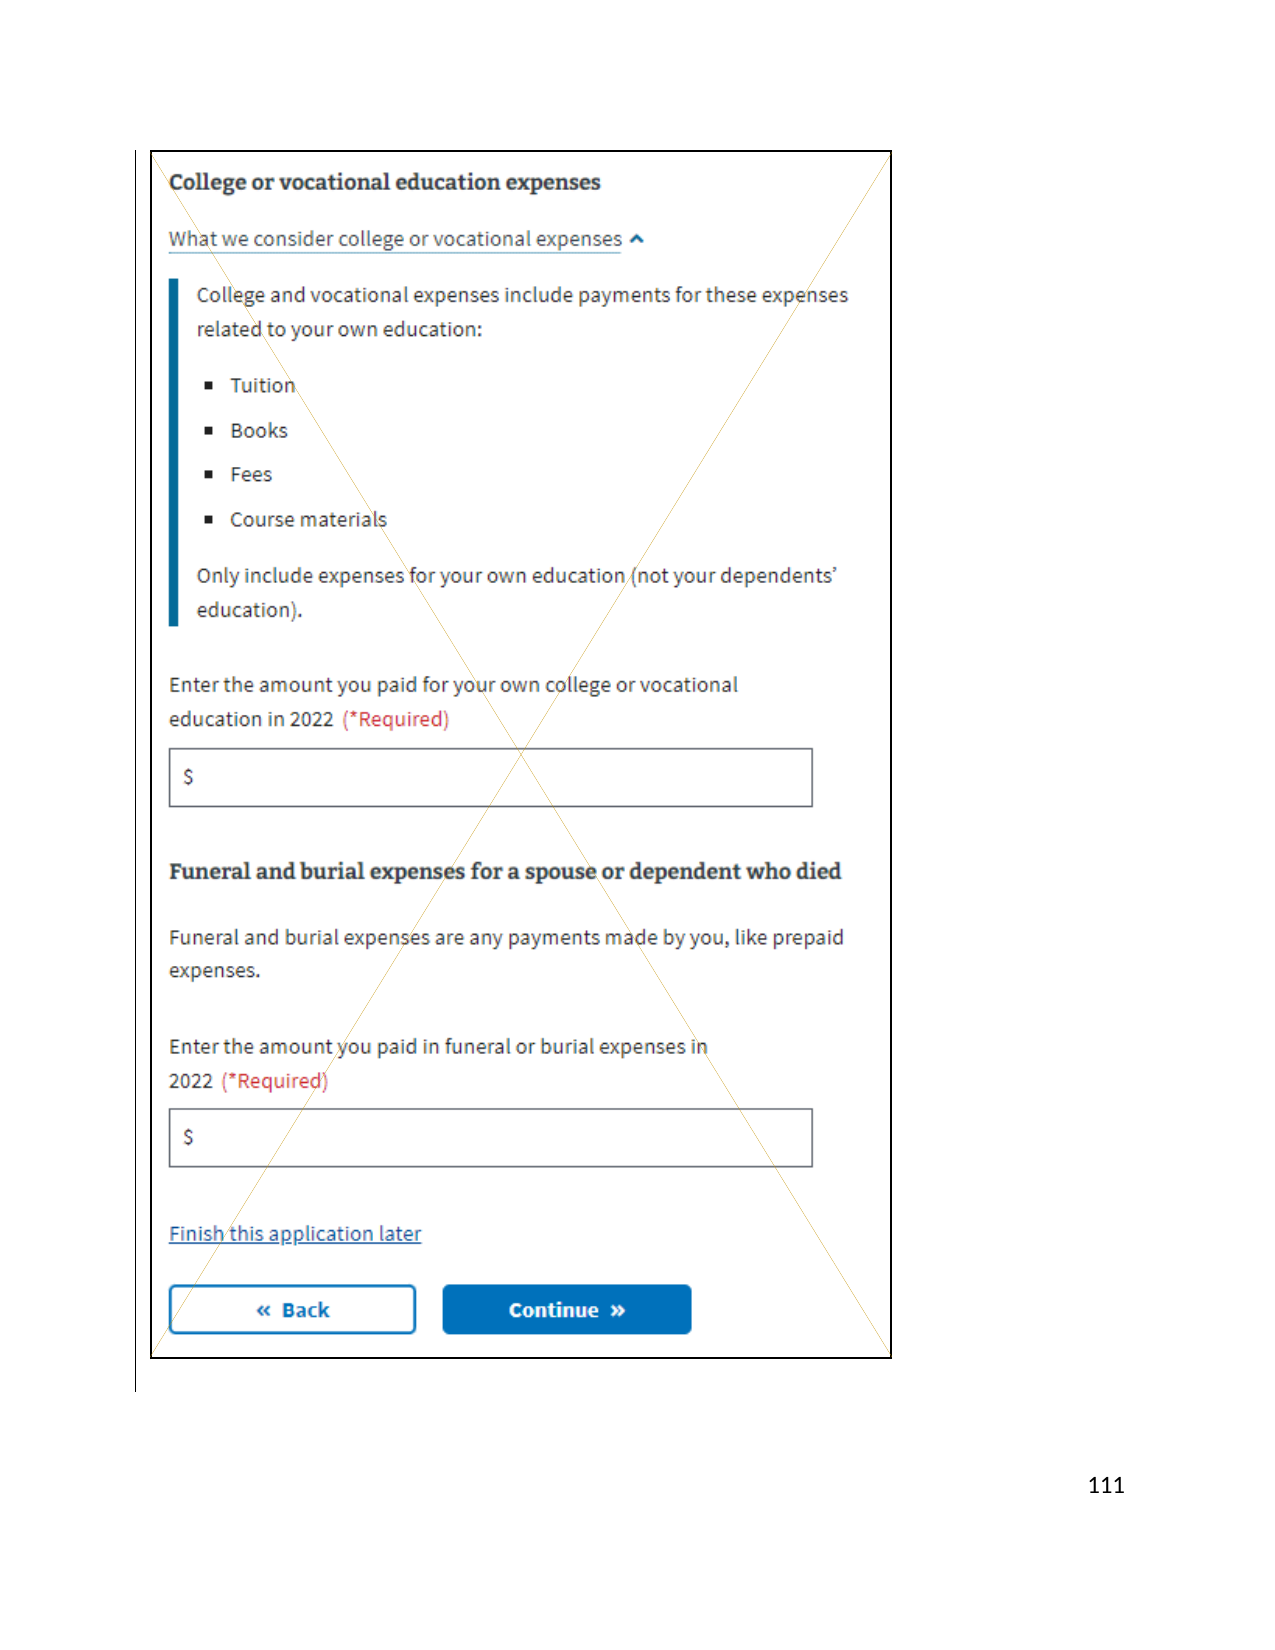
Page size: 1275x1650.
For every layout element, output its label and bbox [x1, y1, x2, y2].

picture [522, 158, 890, 1351]
picture [152, 757, 890, 1357]
picture [152, 158, 520, 1352]
picture [152, 152, 890, 752]
